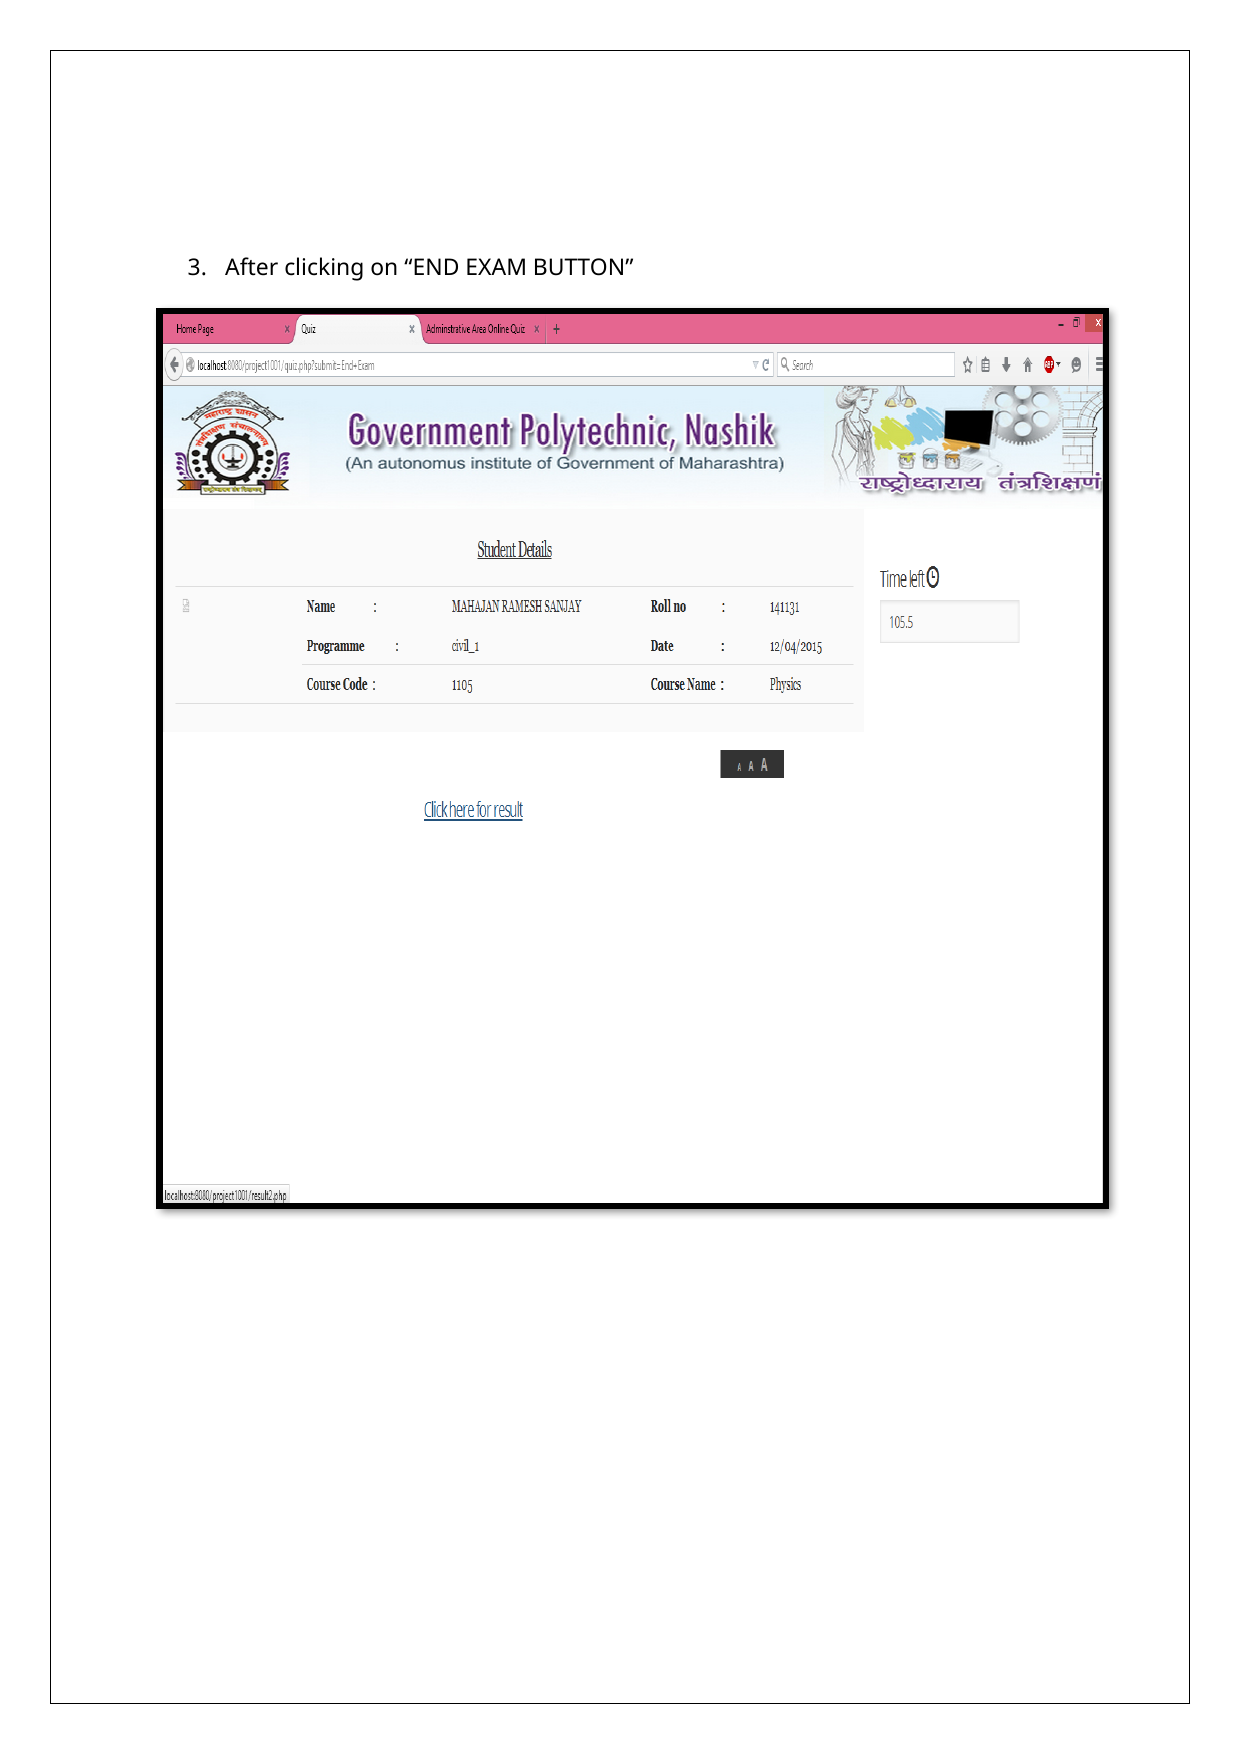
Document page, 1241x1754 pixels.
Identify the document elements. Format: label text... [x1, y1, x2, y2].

list After clicking on “END EXAM BUTTON” [187, 251, 1090, 282]
picture [163, 314, 1103, 1203]
